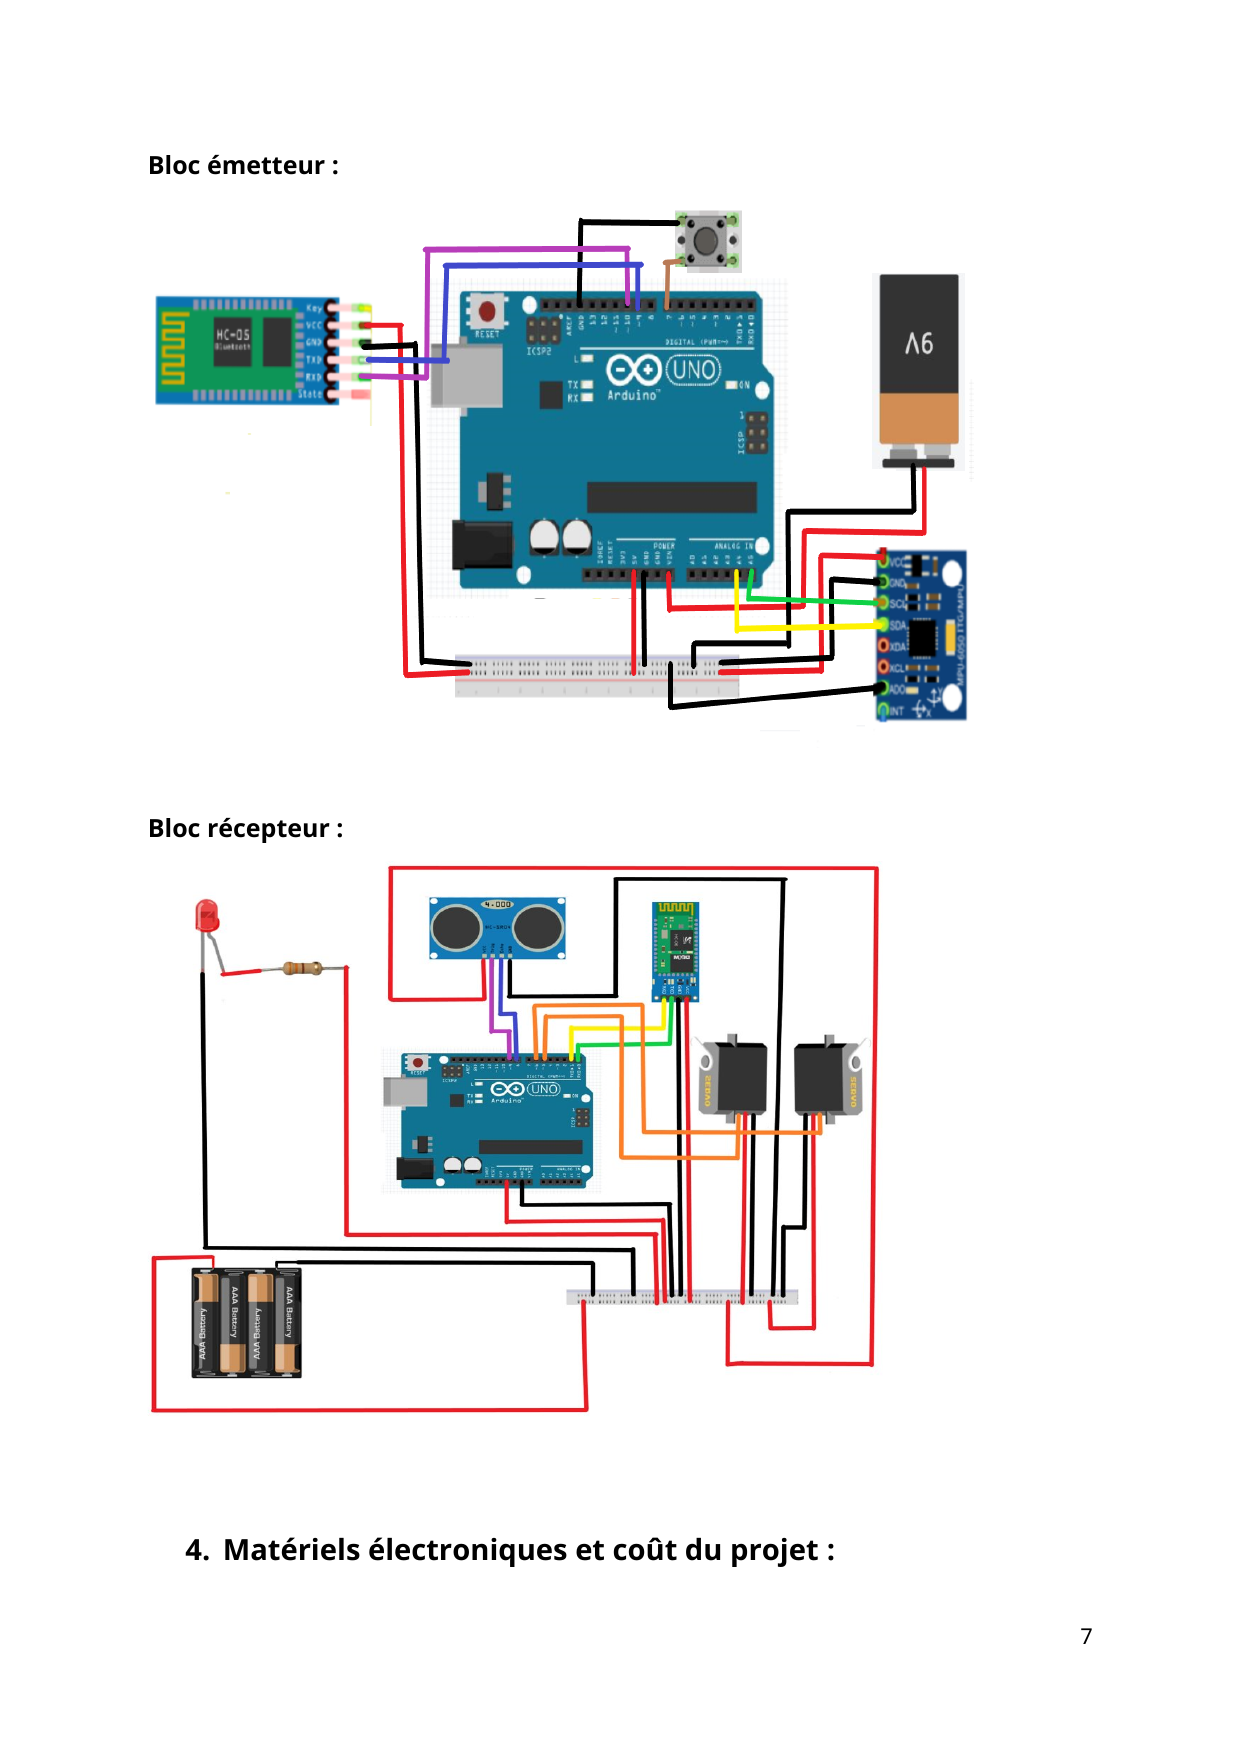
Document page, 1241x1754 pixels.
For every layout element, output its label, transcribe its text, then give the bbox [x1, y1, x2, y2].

picture [147, 198, 995, 748]
list Matériels électroniques et coût du projet : [185, 1529, 1093, 1569]
text Bloc récepteur : [148, 811, 1093, 845]
picture [147, 861, 883, 1420]
text Bloc émetteur : [148, 148, 1093, 182]
